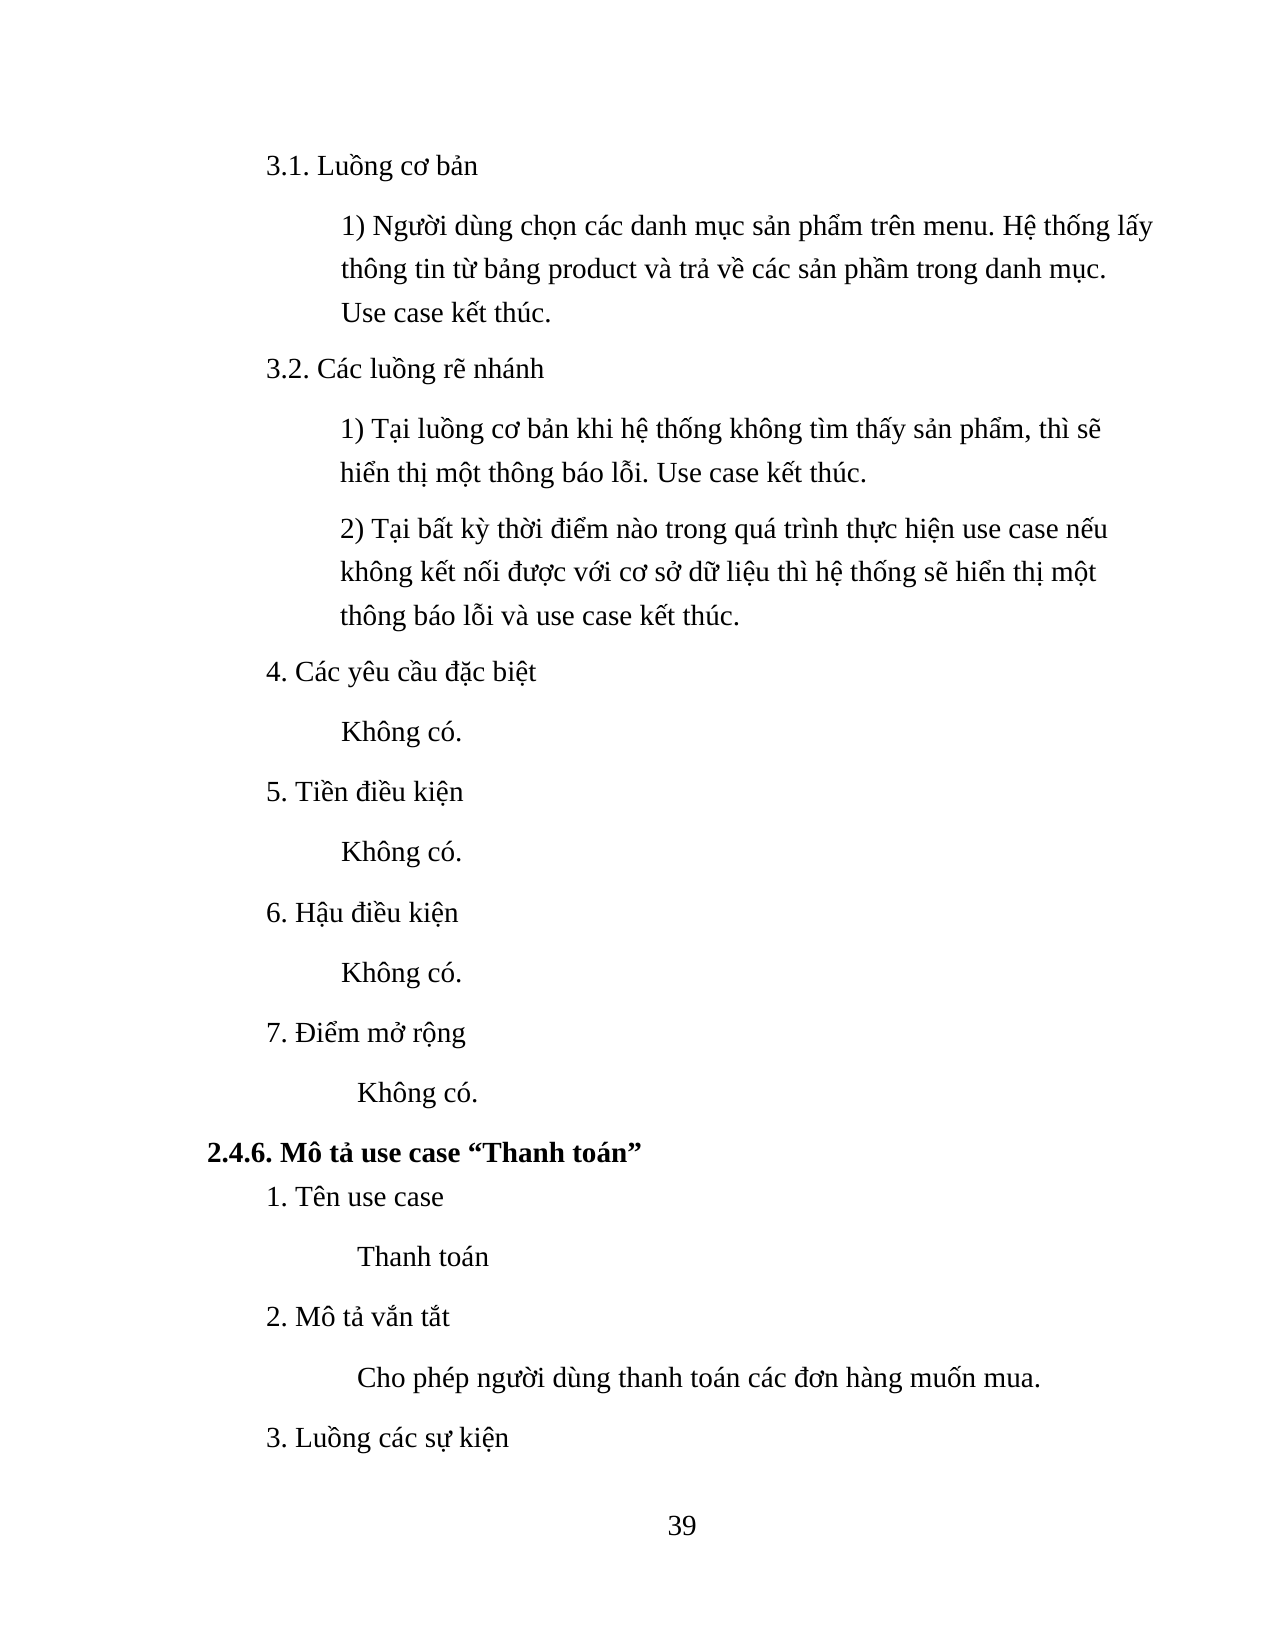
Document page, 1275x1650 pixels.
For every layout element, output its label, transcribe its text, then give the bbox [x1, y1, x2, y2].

text Không có. [341, 714, 1157, 748]
text 2) Tại bất kỳ thời điểm nào trong quá trình thực hiện use case nếu không kết nối được với cơ sở dữ liệu thì hệ thống sẽ hiển thị một thông báo lỗi và use case kết thúc. [340, 511, 1157, 631]
text 5. Tiền điều kiện [266, 774, 1157, 808]
text 1. Tên use case [266, 1179, 1157, 1213]
text Thanh toán [341, 1239, 1157, 1273]
text 2. Mô tả vắn tắt [266, 1299, 1157, 1333]
text Không có. [266, 955, 1157, 988]
text 1) Tại luồng cơ bản khi hệ thống không tìm thấy sản phẩm, thì sẽ hiển thị một thông báo lỗi. Use case kết thúc. [340, 411, 1157, 488]
text 6. Hậu điều kiện [266, 895, 1157, 928]
text 7. Điểm mở rộng [266, 1015, 1157, 1049]
subtitle 2.4.6. Mô tả use case “Thanh toán” [207, 1136, 1157, 1169]
text 4. Các yêu cầu đặc biệt [266, 654, 1157, 687]
text 3. Luồng các sự kiện [266, 1420, 1157, 1453]
text Không có. [341, 834, 1157, 868]
text 1) Người dùng chọn các danh mục sản phẩm trên menu. Hệ thống lấy thông tin từ bảng product và trả về các sản phầm trong danh mục. Use case kết thúc. [341, 208, 1157, 328]
text Không có. [266, 1075, 1157, 1109]
text Cho phép người dùng thanh toán các đơn hàng muốn mua. [341, 1360, 1157, 1393]
text 3.1. Luồng cơ bản [266, 148, 1157, 181]
text 3.2. Các luồng rẽ nhánh [266, 351, 1157, 384]
